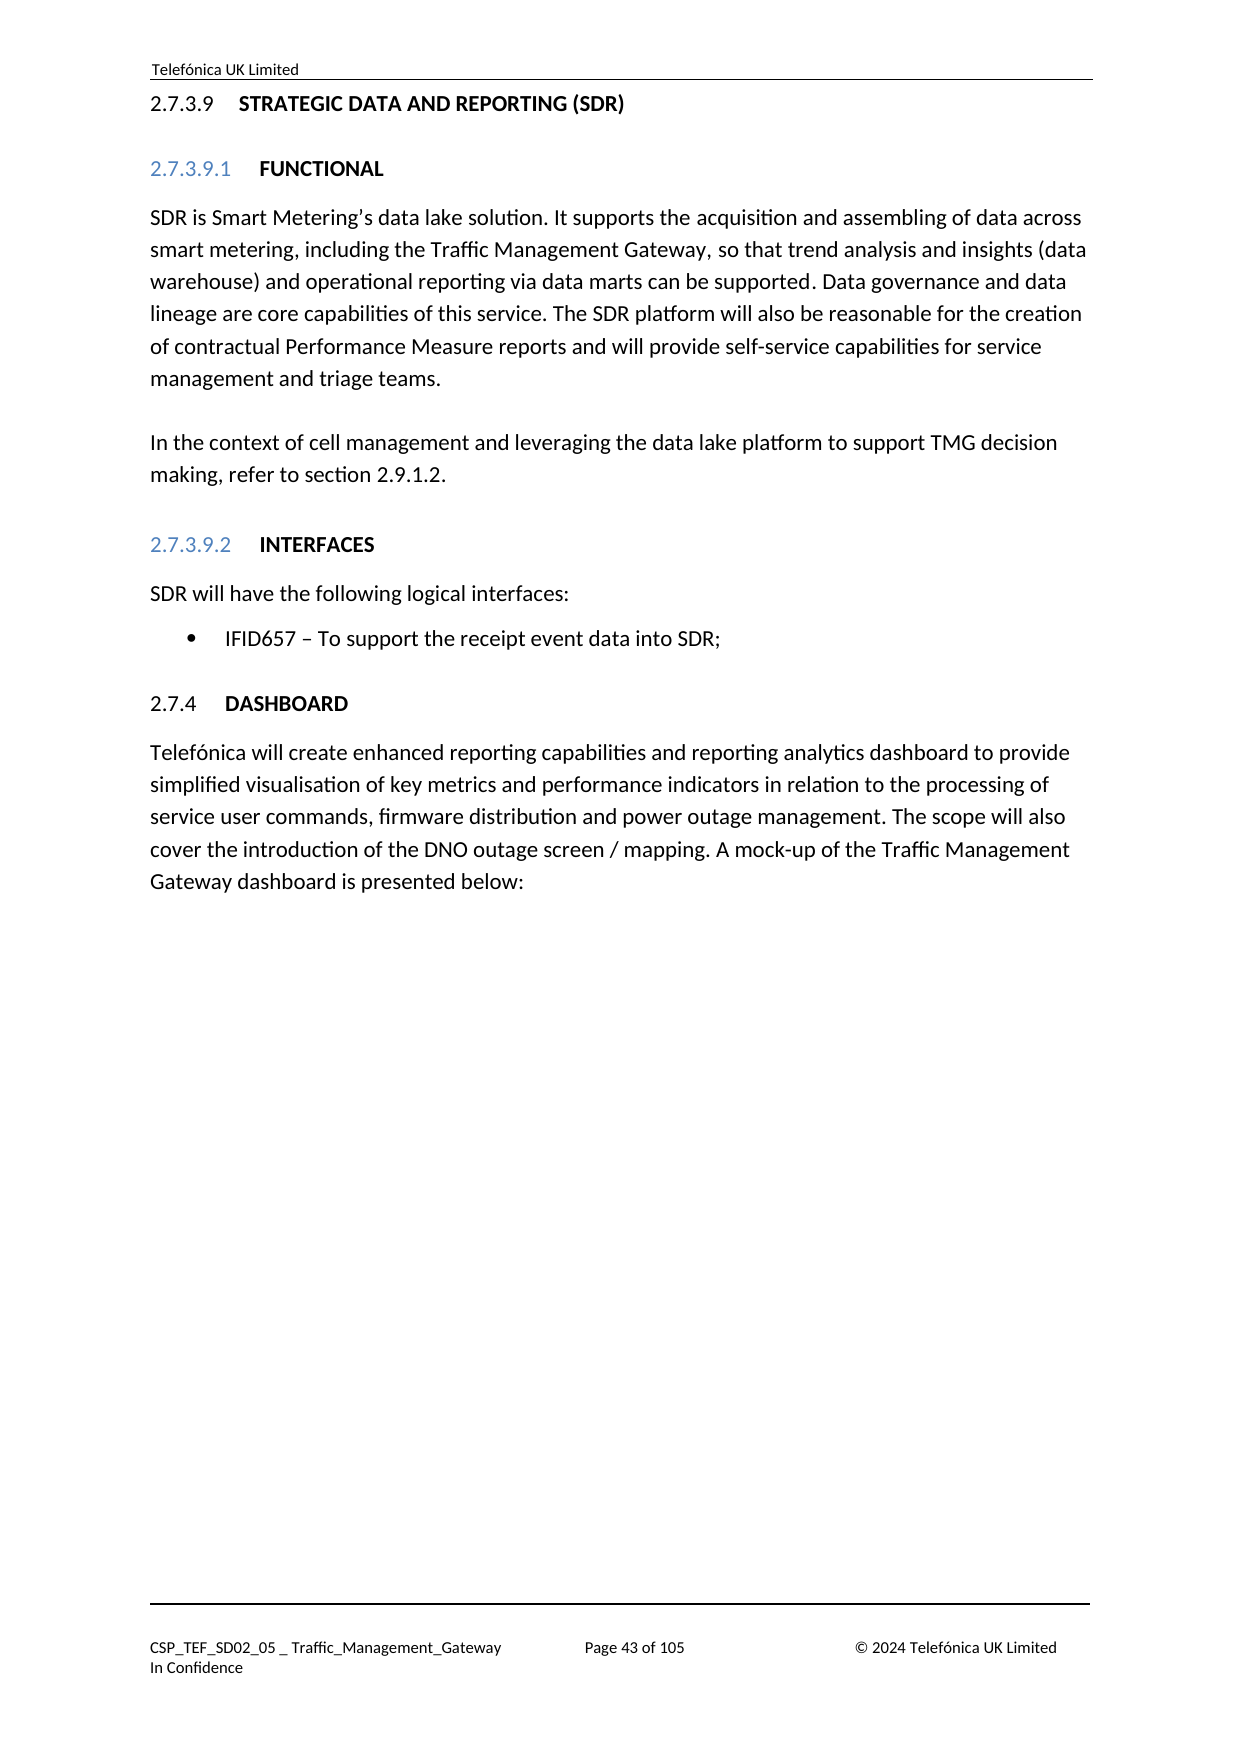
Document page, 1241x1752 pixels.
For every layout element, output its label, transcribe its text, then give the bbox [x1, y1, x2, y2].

subtitle STRATEGIC DATA AND REPORTING (SDR) [150, 89, 1090, 117]
text IFID657 – To support the receipt event data into SDR; [187, 624, 1090, 652]
text SDR is Smart Metering’s data lake solution. It supports the acquisition and assembling of data across smart metering, including the Traffic Management Gateway, so that trend analysis and insights (data warehouse) and operational reporting via data marts can be supported. Data governance and data lineage are core capabilities of this service. The SDR platform will also be reasonable for the creation of contractual Performance Measure reports and will provide self-service capabilities for service management and triage teams. [150, 203, 1090, 392]
text Telefónica will create enhanced reporting capabilities and reporting analytics dashboard to provide simplified visualisation of key metrics and performance indicators in relation to the processing of service user commands, firmware distribution and power outage management. The scope will also cover the introduction of the DNO outage screen / mapping. A mock-up of the Traffic Management Gateway dashboard is presented below: [150, 738, 1090, 895]
subtitle INTERFACES [150, 530, 1090, 558]
subtitle FUNCTIONAL [150, 154, 1090, 182]
subtitle DASHBOARD [150, 689, 1090, 717]
text SDR will have the following logical interfaces: [150, 579, 1090, 607]
text In the context of cell management and leveraging the data lake platform to support TMG decision making, refer to section 2.9.1.2. [150, 428, 1090, 488]
